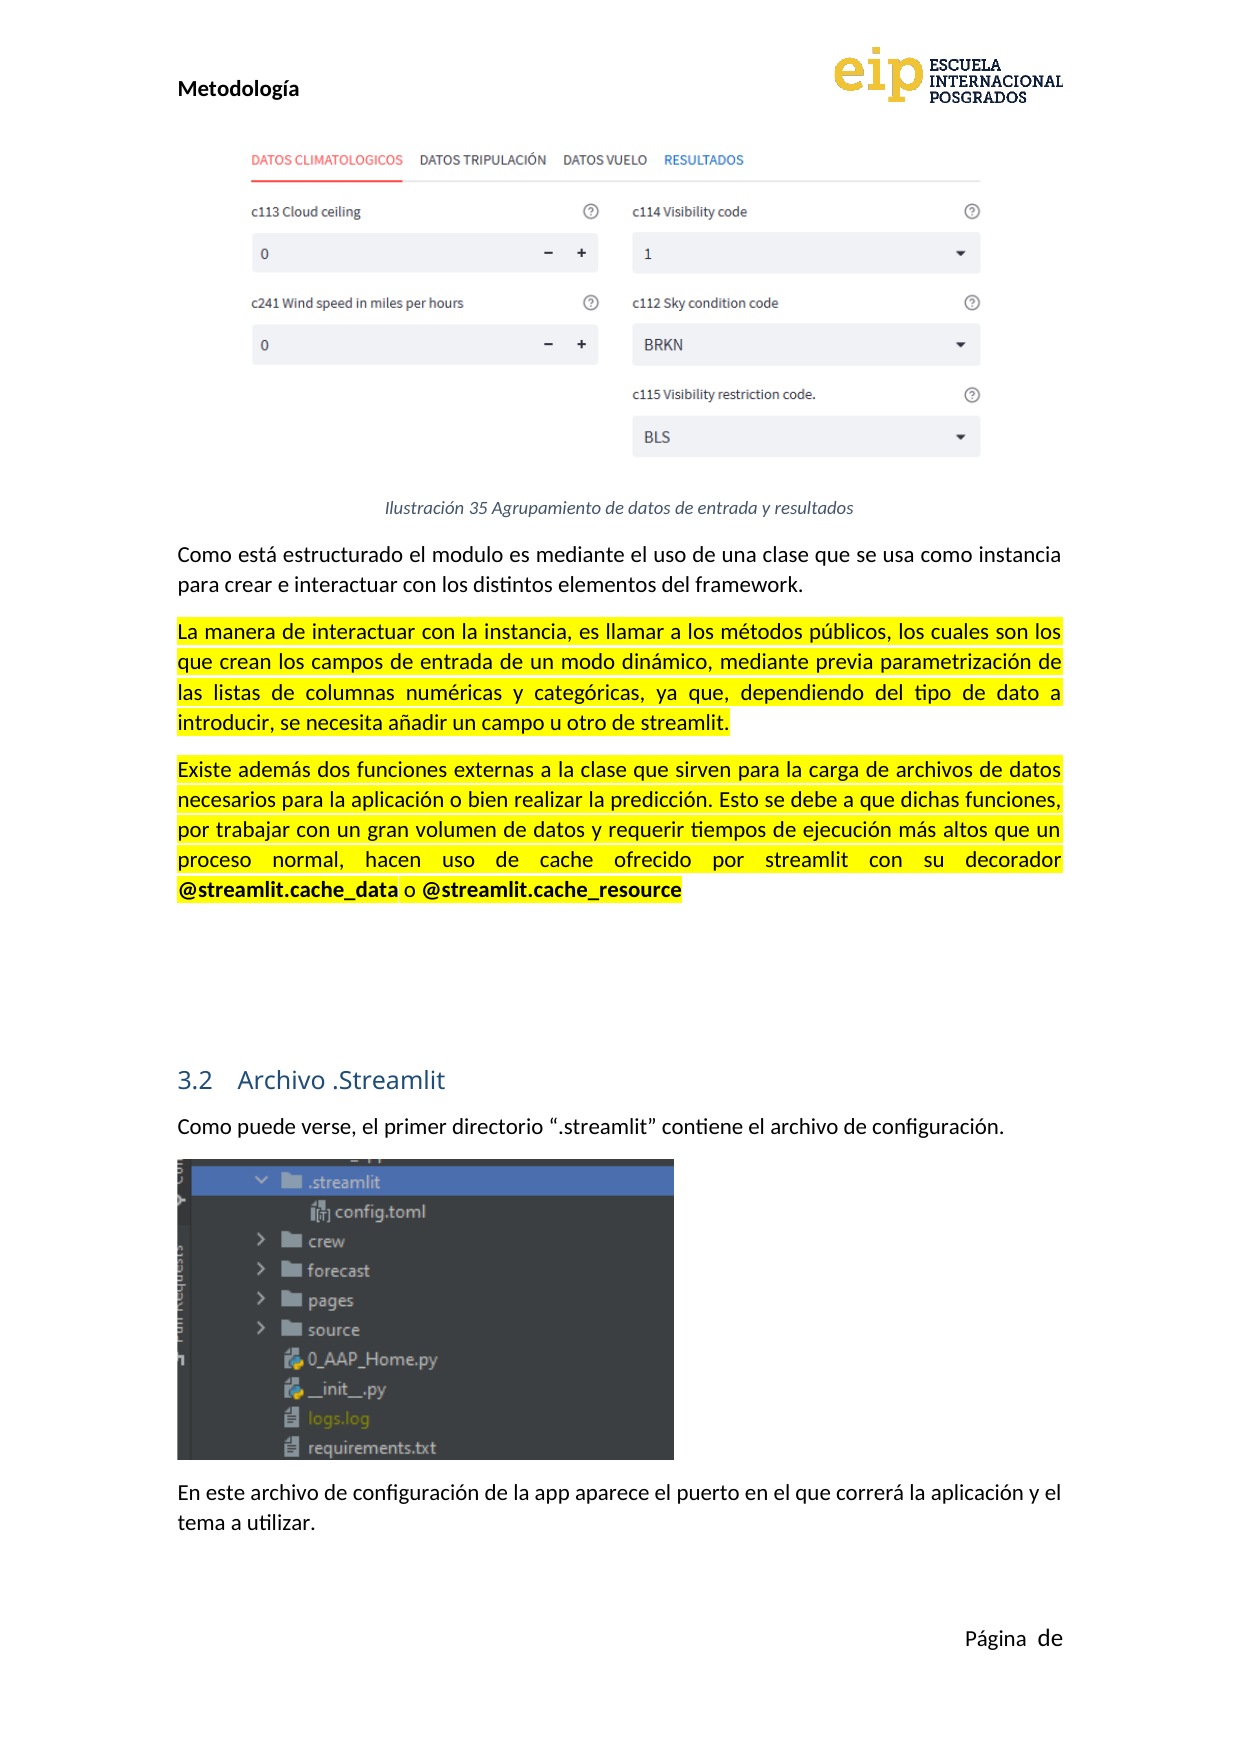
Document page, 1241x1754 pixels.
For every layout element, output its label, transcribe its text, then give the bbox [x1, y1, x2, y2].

text Existe además dos funciones externas a la clase que sirven para la carga de archivos de datos necesarios para la aplicación o bien realizar la predicción. Esto se debe a que dichas funciones, por trabajar con un gran volumen de datos y requerir tiempos de ejecución más altos que un proceso normal, hacen uso de cache ofrecido por streamlit con su decorador @streamlit.cache_data o @streamlit.cache_resource [177, 873, 1063, 903]
picture [834, 47, 1063, 103]
picture [245, 147, 995, 478]
picture [177, 1159, 674, 1460]
text La manera de interactuar con la instancia, es llamar a los métodos públicos, los cuales son los que crean los campos de entrada de un modo dinámico, mediante previa parametrización de las listas de columnas numéricas y categóricas, ya que, dependiendo del tipo de dato a introducir, se necesita añadir un campo u otro de streamlit. [177, 706, 1063, 736]
text En este archivo de configuración de la app aparece el puerto en el que correrá la aplicación y el tema a utilizar. [177, 1478, 1063, 1536]
subtitle Archivo .Streamlit [177, 1063, 1063, 1097]
text Como está estructurado el modulo es mediante el uso de una clase que se usa como instancia para crear e interactuar con los distintos elementos del framework. [177, 540, 1063, 598]
text Como puede verse, el primer directorio “.streamlit” contiene el archivo de configuración. [177, 1112, 1063, 1140]
text Ilustración 35 Agrupamiento de datos de entrada y resultados [177, 496, 1063, 519]
